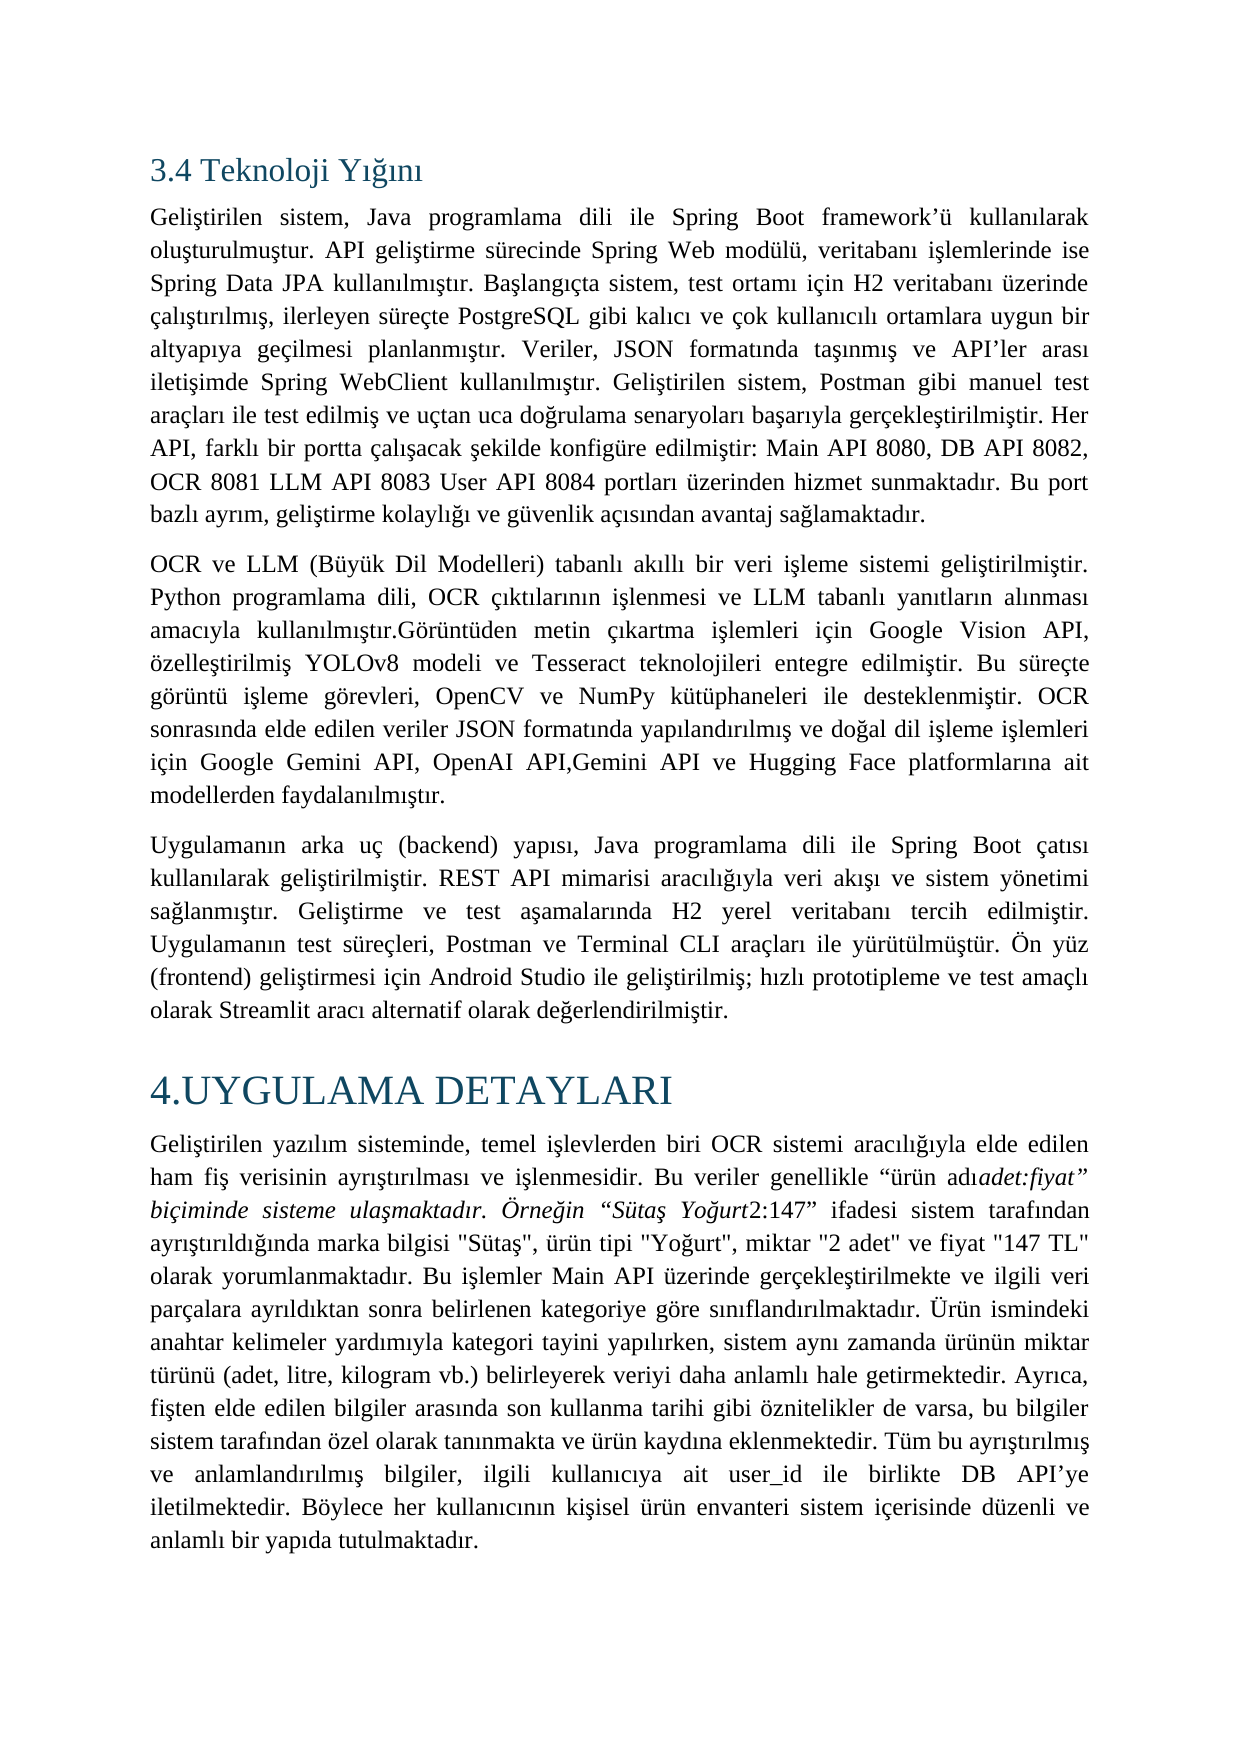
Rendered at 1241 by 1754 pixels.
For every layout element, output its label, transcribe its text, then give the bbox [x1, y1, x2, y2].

subtitle 4.UYGULAMA DETAYLARI [150, 1066, 1090, 1114]
text Uygulamanın arka uç (backend) yapısı, Java programlama dili ile Spring Boot çatısı kullanılarak geliştirilmiştir. REST API mimarisi aracılığıyla veri akışı ve sistem yönetimi sağlanmıştır. Geliştirme ve test aşamalarında H2 yerel veritabanı tercih edilmiştir. Uygulamanın test süreçleri, Postman ve Terminal CLI araçları ile yürütülmüştür. Ön yüz (frontend) geliştirmesi için Android Studio ile geliştirilmiş; hızlı prototipleme ve test amaçlı olarak Streamlit aracı alternatif olarak değerlendirilmiştir. [150, 830, 1090, 1024]
subtitle 3.4 Teknoloji Yığını [150, 150, 1090, 188]
text Geliştirilen sistem, Java programlama dili ile Spring Boot framework’ü kullanılarak oluşturulmuştur. API geliştirme sürecinde Spring Web modülü, veritabanı işlemlerinde ise Spring Data JPA kullanılmıştır. Başlangıçta sistem, test ortamı için H2 veritabanı üzerinde çalıştırılmış, ilerleyen süreçte PostgreSQL gibi kalıcı ve çok kullanıcılı ortamlara uygun bir altyapıya geçilmesi planlanmıştır. Veriler, JSON formatında taşınmış ve API’ler arası iletişimde Spring WebClient kullanılmıştır. Geliştirilen sistem, Postman gibi manuel test araçları ile test edilmiş ve uçtan uca doğrulama senaryoları başarıyla gerçekleştirilmiştir. Her API, farklı bir portta çalışacak şekilde konfigüre edilmiştir: Main API 8080, DB API 8082, OCR 8081 LLM API 8083 User API 8084 portları üzerinden hizmet sunmaktadır. Bu port bazlı ayrım, geliştirme kolaylığı ve güvenlik açısından avantaj sağlamaktadır. [150, 202, 1090, 528]
text OCR ve LLM (Büyük Dil Modelleri) tabanlı akıllı bir veri işleme sistemi geliştirilmiştir. Python programlama dili, OCR çıktılarının işlenmesi ve LLM tabanlı yanıtların alınması amacıyla kullanılmıştır.Görüntüden metin çıkartma işlemleri için Google Vision API, özelleştirilmiş YOLOv8 modeli ve Tesseract teknolojileri entegre edilmiştir. Bu süreçte görüntü işleme görevleri, OpenCV ve NumPy kütüphaneleri ile desteklenmiştir. OCR sonrasında elde edilen veriler JSON formatında yapılandırılmış ve doğal dil işleme işlemleri için Google Gemini API, OpenAI API,Gemini API ve Hugging Face platformlarına ait modellerden faydalanılmıştır. [150, 549, 1090, 809]
text Geliştirilen yazılım sisteminde, temel işlevlerden biri OCR sistemi aracılığıyla elde edilen ham fiş verisinin ayrıştırılması ve işlenmesidir. Bu veriler genellikle “ürün adıadet:fiyat” biçiminde sisteme ulaşmaktadır. Örneğin “Sütaş Yoğurt2:147” ifadesi sistem tarafından ayrıştırıldığında marka bilgisi "Sütaş", ürün tipi "Yoğurt", miktar "2 adet" ve fiyat "147 TL" olarak yorumlanmaktadır. Bu işlemler Main API üzerinde gerçekleştirilmekte ve ilgili veri parçalara ayrıldıktan sonra belirlenen kategoriye göre sınıflandırılmaktadır. Ürün ismindeki anahtar kelimeler yardımıyla kategori tayini yapılırken, sistem aynı zamanda ürünün miktar türünü (adet, litre, kilogram vb.) belirleyerek veriyi daha anlamlı hale getirmektedir. Ayrıca, fişten elde edilen bilgiler arasında son kullanma tarihi gibi öznitelikler de varsa, bu bilgiler sistem tarafından özel olarak tanınmakta ve ürün kaydına eklenmektedir. Tüm bu ayrıştırılmış ve anlamlandırılmış bilgiler, ilgili kullanıcıya ait user_id ile birlikte DB API’ye iletilmektedir. Böylece her kullanıcının kişisel ürün envanteri sistem içerisinde düzenli ve anlamlı bir yapıda tutulmaktadır. [150, 1129, 1090, 1554]
